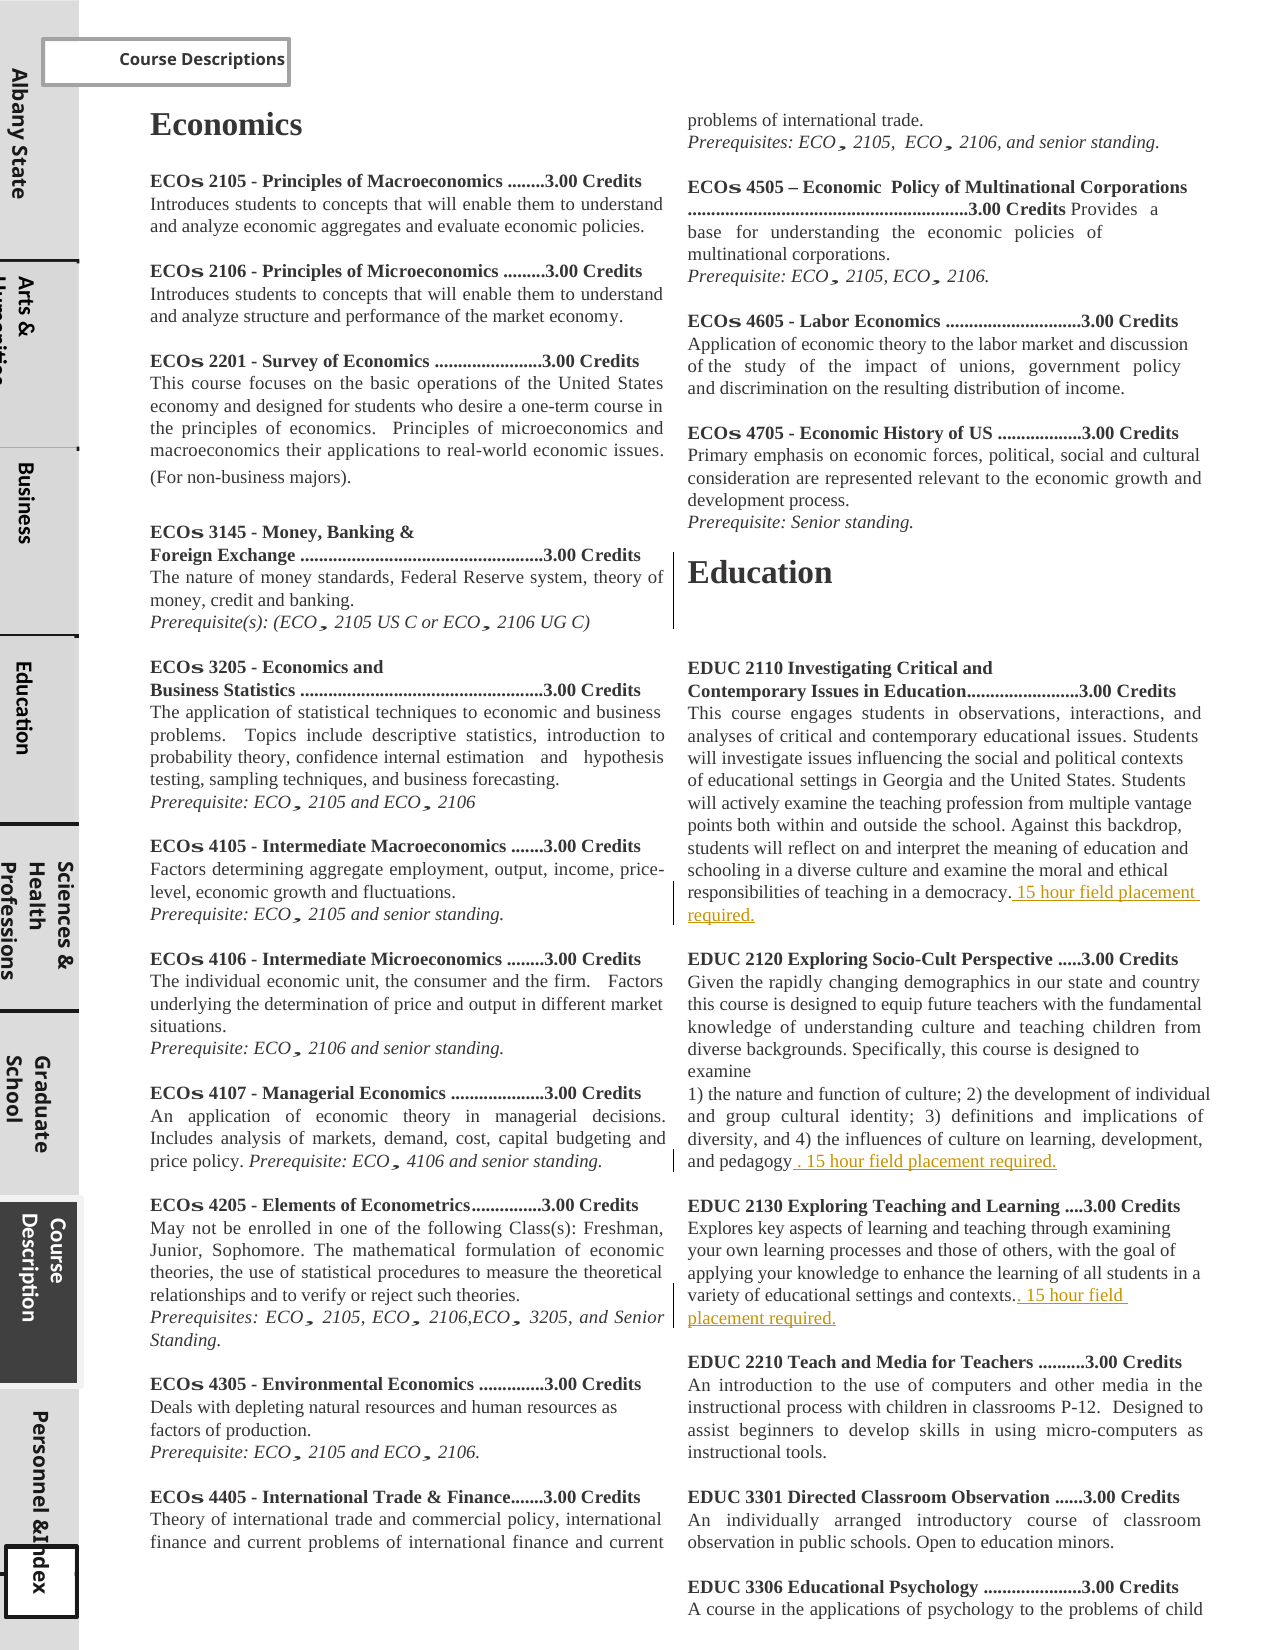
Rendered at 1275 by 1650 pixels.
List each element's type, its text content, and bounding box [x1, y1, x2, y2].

text Standing. [150, 1329, 662, 1350]
text Prerequisite: ECO, 2105, ECO, 2106. [687, 265, 1212, 287]
text Economics [150, 104, 662, 142]
text Education [687, 552, 1212, 591]
text Course Descriptions [119, 49, 1212, 70]
text ECOs 3145 - Money, Banking & [150, 521, 662, 543]
text Prerequisite: Senior standing. [687, 511, 1212, 533]
text Prerequisites: ECO, 2105, ECO, 2106,ECO, 3205, and Senior [150, 1306, 668, 1328]
text problems of international trade. [687, 109, 1212, 130]
text Foreign Exchange ....................................................3.00 Credits The nature of money standards, Federal Reserve system, theory of money, credit and banking. [150, 544, 666, 611]
text EDUC 2110 Investigating Critical and [687, 657, 1212, 678]
text ECOs 2201 - Survey of Economics .......................3.00 Credits This course focuses on the basic operations of the United States economy and designed for students who desire a one-term course in the principles of economics. Principles of microeconomics and macroeconomics their applications to real-world economic issues. [150, 350, 666, 461]
text (For non-business majors). [150, 466, 662, 487]
text Prerequisite: ECO, 2106 and senior standing. [150, 1037, 662, 1059]
text ECOs 4105 - Intermediate Macroeconomics .......3.00 Credits Factors determining aggregate employment, output, income, price- level, economic growth and fluctuations. [150, 835, 666, 902]
text Prerequisite: ECO, 2105 and ECO, 2106 [150, 791, 662, 812]
text EDUC 2130 Exploring Teaching and Learning ....3.00 Credits Explores key aspects of learning and teaching through examining your own learning processes and those of others, with the goal of applying your knowledge to enhance the learning of all students in a variety of educational settings and contexts. [687, 1194, 1203, 1328]
text EDUC 3306 Educational Psychology .....................3.00 Credits [687, 1576, 1212, 1597]
text ECOs 2106 - Principles of Microeconomics .........3.00 Credits Introduces students to concepts that will enable them to understand and analyze structure and performance of the market economy. [150, 260, 666, 327]
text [687, 1598, 1203, 1620]
text ECOs 4605 - Labor Economics .............................3.00 Credits Application of economic theory to the labor market and discussion of the study of the impact of unions, government policy and discrimination on the resulting distribution of income. [687, 310, 1203, 399]
text Business Statistics ....................................................3.00 Credits The application of statistical techniques to economic and business problems. Topics include descriptive statistics, introduction to probability theory, confidence internal estimation and hypothesis testing, sampling techniques, and business forecasting. [150, 679, 666, 790]
text 1) the nature and function of culture; 2) the development of individual [687, 1083, 1212, 1104]
text EDUC 2210 Teach and Media for Teachers ..........3.00 Credits [687, 1351, 1212, 1373]
text An individually arranged introductory course of classroom observation in public schools. Open to education minors. [687, 1508, 1203, 1552]
text ECOs 3205 - Economics and [150, 656, 662, 678]
text and group cultural identity; 3) definitions and implications of diversity, and 4) the influences of culture on learning, development, and pedagogy [687, 1105, 1203, 1172]
text ECOs 4505 – Economic Policy of Multinational Corporations ............................................................3.00 Credits Provides a base for understanding the economic policies of multinational corporations. [687, 176, 1203, 264]
text ECOs 2105 - Principles of Macroeconomics ........3.00 Credits Introduces students to concepts that will enable them to understand and analyze economic aggregates and evaluate economic policies. [150, 170, 666, 237]
text Prerequisites: ECO, 2105, ECO, 2106, and senior standing. [687, 131, 1212, 153]
text ECOs 4205 - Elements of Econometrics...............3.00 Credits May not be enrolled in one of the following Class(s): Freshman, Junior, Sophomore. The mathematical formulation of economic theories, the use of statistical procedures to measure the theoretical relationships and to verify or reject such theories. [150, 1194, 666, 1305]
text Contemporary Issues in Education........................3.00 Credits This course engages students in observations, interactions, and analyses of critical and contemporary educational issues. Students will investigate issues influencing the social and political contexts of educational settings in Georgia and the United States. Students will actively examine the teaching profession from multiple vantage points both within and outside the school. Against this backdrop, students will reflect on and interpret the meaning of education and schooling in a diverse culture and examine the moral and ethical responsibilities of teaching in a democracy. [687, 680, 1203, 925]
text An application of economic theory in managerial decisions. Includes analysis of markets, demand, cost, capital budgeting and price policy. Prerequisite: ECO, 4106 and senior standing. [150, 1105, 666, 1171]
text EDUC 2120 Exploring Socio-Cult Perspective .....3.00 Credits Given the rapidly changing demographics in our state and country this course is designed to equip future teachers with the fundamental knowledge of understanding culture and teaching children from diverse backgrounds. Specifically, this course is designed to examine [687, 948, 1203, 1082]
text ECOs 4107 - Managerial Economics ....................3.00 Credits [150, 1082, 662, 1103]
text ECOs 4705 - Economic History of US ..................3.00 Credits Primary emphasis on economic forces, political, social and cultural consideration are represented relevant to the economic growth and development process. [687, 422, 1203, 511]
text Prerequisite: ECO, 2105 and senior standing. [150, 903, 662, 924]
text An introduction to the use of computers and other media in the instructional process with children in classrooms P-12. Designed to assist beginners to develop skills in using micro-computers as instructional tools. [687, 1374, 1203, 1463]
text ECOs 4405 - International Trade & Finance.......3.00 Credits Theory of international trade and commercial policy, international finance and current problems of international finance and current [150, 1486, 666, 1552]
text Prerequisite(s): (ECO, 2105 US C or ECO, 2106 UG C) [150, 612, 662, 633]
text ECOs 4305 - Environmental Economics ..............3.00 Credits Deals with depleting natural resources and human resources as factors of production. [150, 1373, 666, 1440]
text ECOs 4106 - Intermediate Microeconomics ........3.00 Credits The individual economic unit, the consumer and the firm. Factors underlying the determination of price and output in different market situations. [150, 948, 666, 1036]
text Prerequisite: ECO, 2105 and ECO, 2106. [150, 1441, 662, 1463]
text EDUC 3301 Directed Classroom Observation ......3.00 Credits [687, 1486, 1212, 1507]
